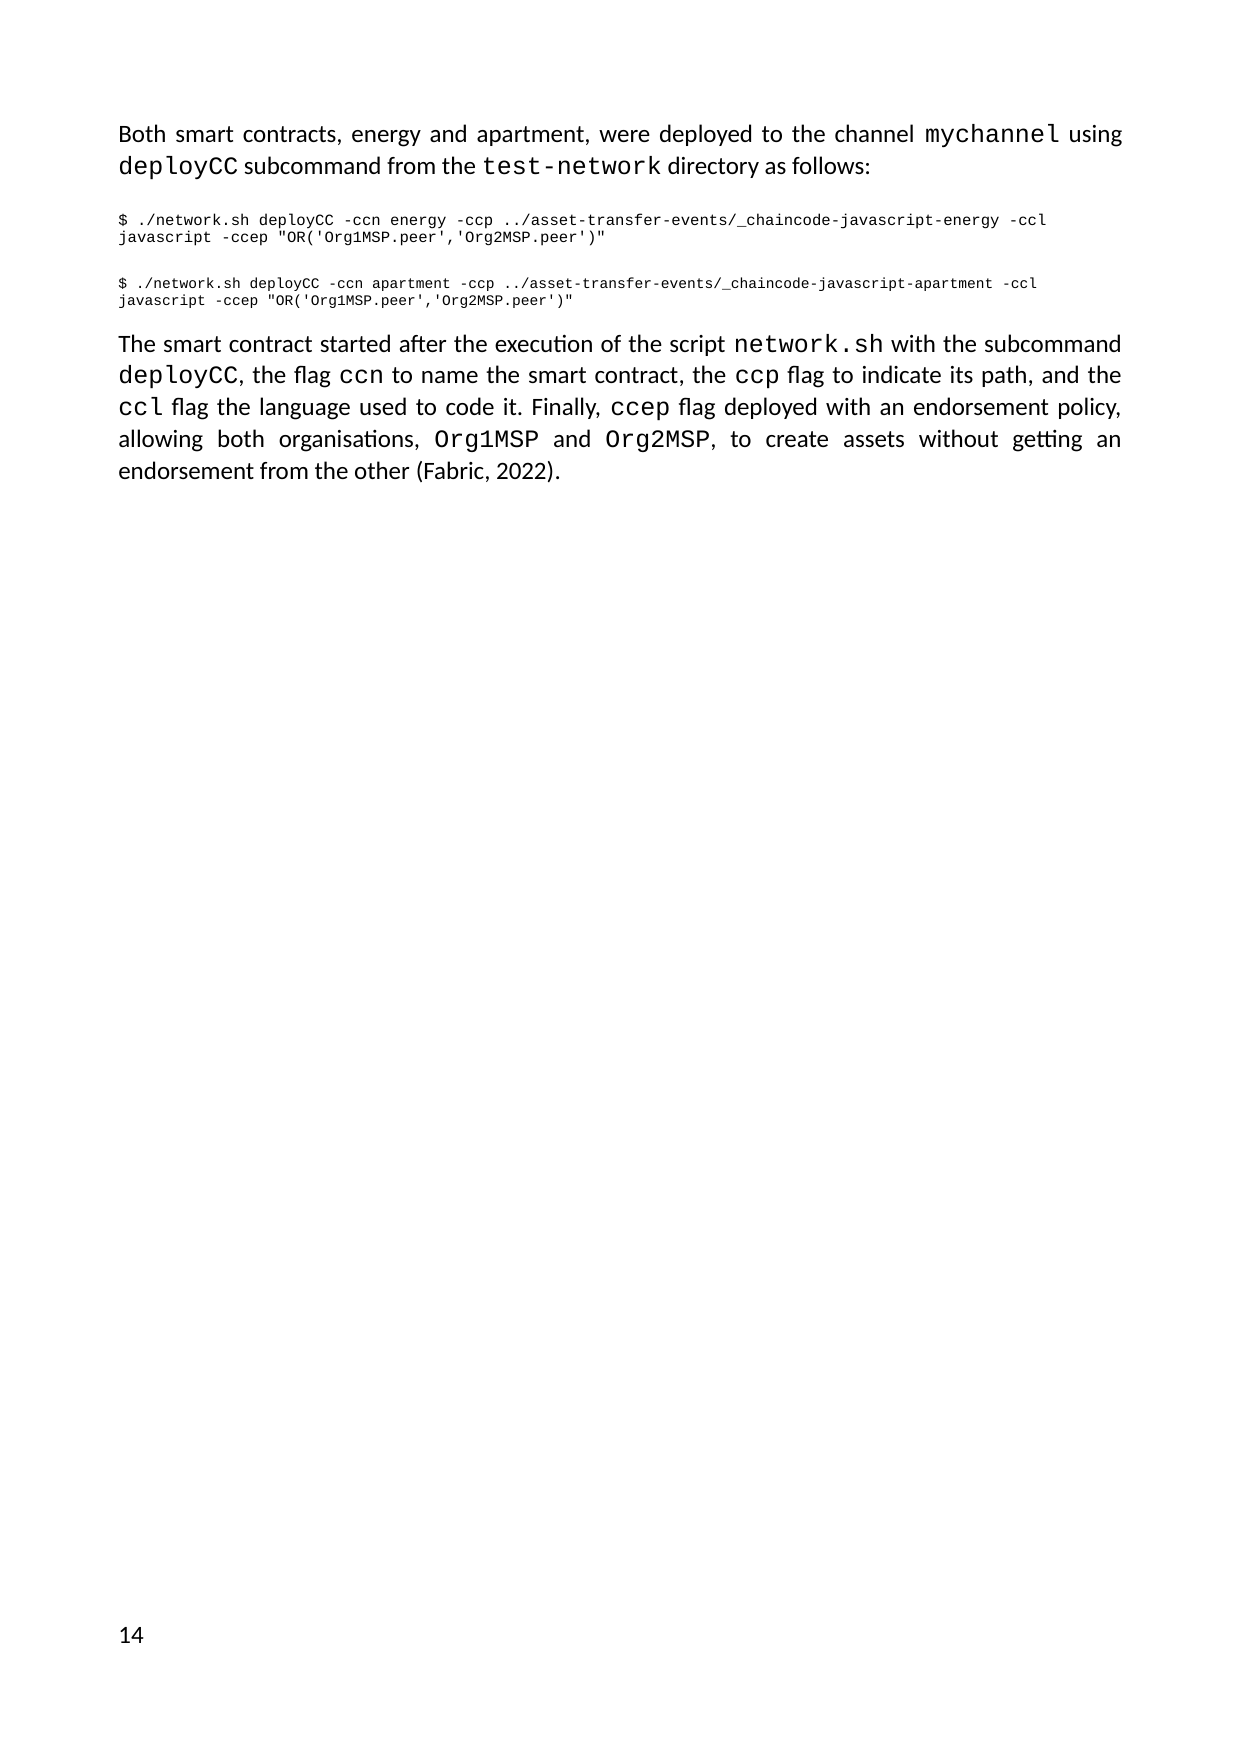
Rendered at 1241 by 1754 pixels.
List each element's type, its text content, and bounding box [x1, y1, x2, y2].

text Both smart contracts, energy and apartment, were deployed to the channel mychannel using deployCC subcommand from the test-network directory as follows: [118, 118, 1122, 182]
text $ ./network.sh deployCC -ccn apartment -ccp ../asset-transfer-events/_chaincode-javascript-apartment -ccl javascript -ccep "OR('Org1MSP.peer','Org2MSP.peer')" [118, 277, 1122, 310]
text The smart contract started after the execution of the script network.sh with the subcommand deployCC, the flag ccn to name the smart contract, the ccp flag to indicate its path, and the ccl flag the language used to code it. Finally, ccep flag deployed with an endorsement policy, allowing both organisations, Org1MSP and Org2MSP, to create assets without getting an endorsement from the other (Fabric, 2022). [118, 328, 1122, 485]
text $ ./network.sh deployCC -ccn energy -ccp ../asset-transfer-events/_chaincode-javascript-energy -ccl javascript -ccep "OR('Org1MSP.peer','Org2MSP.peer')" [118, 212, 1122, 248]
